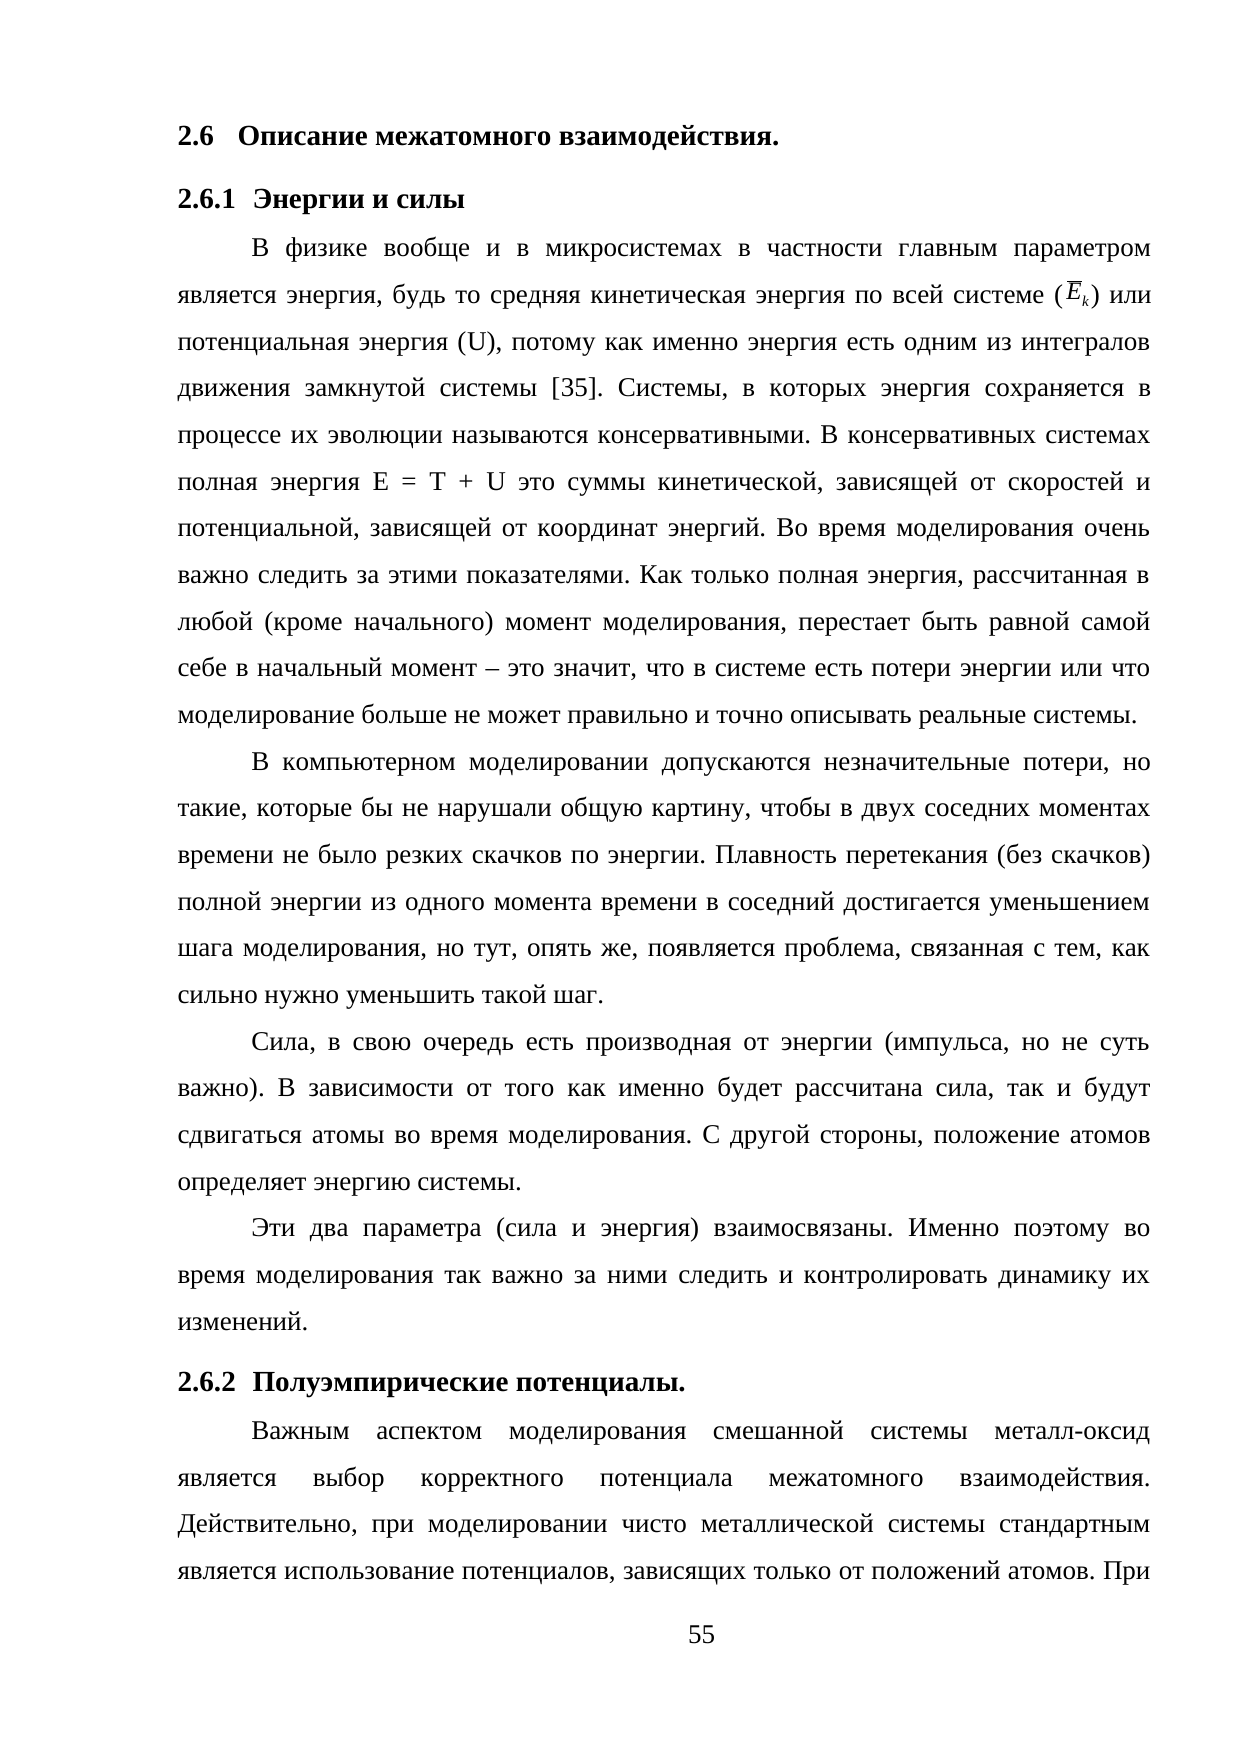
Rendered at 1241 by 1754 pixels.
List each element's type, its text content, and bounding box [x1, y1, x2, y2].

text В компьютерном моделировании допускаются незначительные потери, но такие, которые бы не нарушали общую картину, чтобы в двух соседних моментах времени не было резких скачков по энергии. Плавность перетекания (без скачков) полной энергии из одного момента времени в соседний достигается уменьшением шага моделирования, но тут, опять же, появляется проблема, связанная с тем, как сильно нужно уменьшить такой шаг. [177, 745, 1152, 1009]
subtitle Энергии и силы [177, 181, 1152, 214]
text Эти два параметра (сила и энергия) взаимосвязаны. Именно поэтому во время моделирования так важно за ними следить и контролировать динамику их изменений. [177, 1211, 1152, 1336]
text Сила, в свою очередь есть производная от энергии (импульса, но не суть важно). В зависимости от того как именно будет рассчитана сила, так и будут сдвигаться атомы во время моделирования. С другой стороны, положение атомов определяет энергию системы. [177, 1025, 1152, 1196]
text В физике вообще и в микросистемах в частности главным параметром является энергия, будь то средняя кинетическая энергия по всей системе () или потенциальная энергия (U), потому как именно энергия есть одним из интегралов движения замкнутой системы [35]. Системы, в которых энергия сохраняется в процессе их эволюции называются консервативными. В консервативных системах полная энергия E = T + U это суммы кинетической, зависящей от скоростей и потенциальной, зависящей от координат энергий. Во время моделирования очень важно следить за этими показателями. Как только полная энергия, рассчитанная в любой (кроме начального) момент моделирования, перестает быть равной самой себе в начальный момент – это значит, что в системе есть потери энергии или что моделирование больше не может правильно и точно описывать реальные системы. [177, 231, 1152, 729]
subtitle Описание межатомного взаимодействия. [177, 118, 1152, 152]
subtitle Полуэмпирические потенциалы. [177, 1364, 1152, 1397]
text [177, 1414, 1152, 1585]
